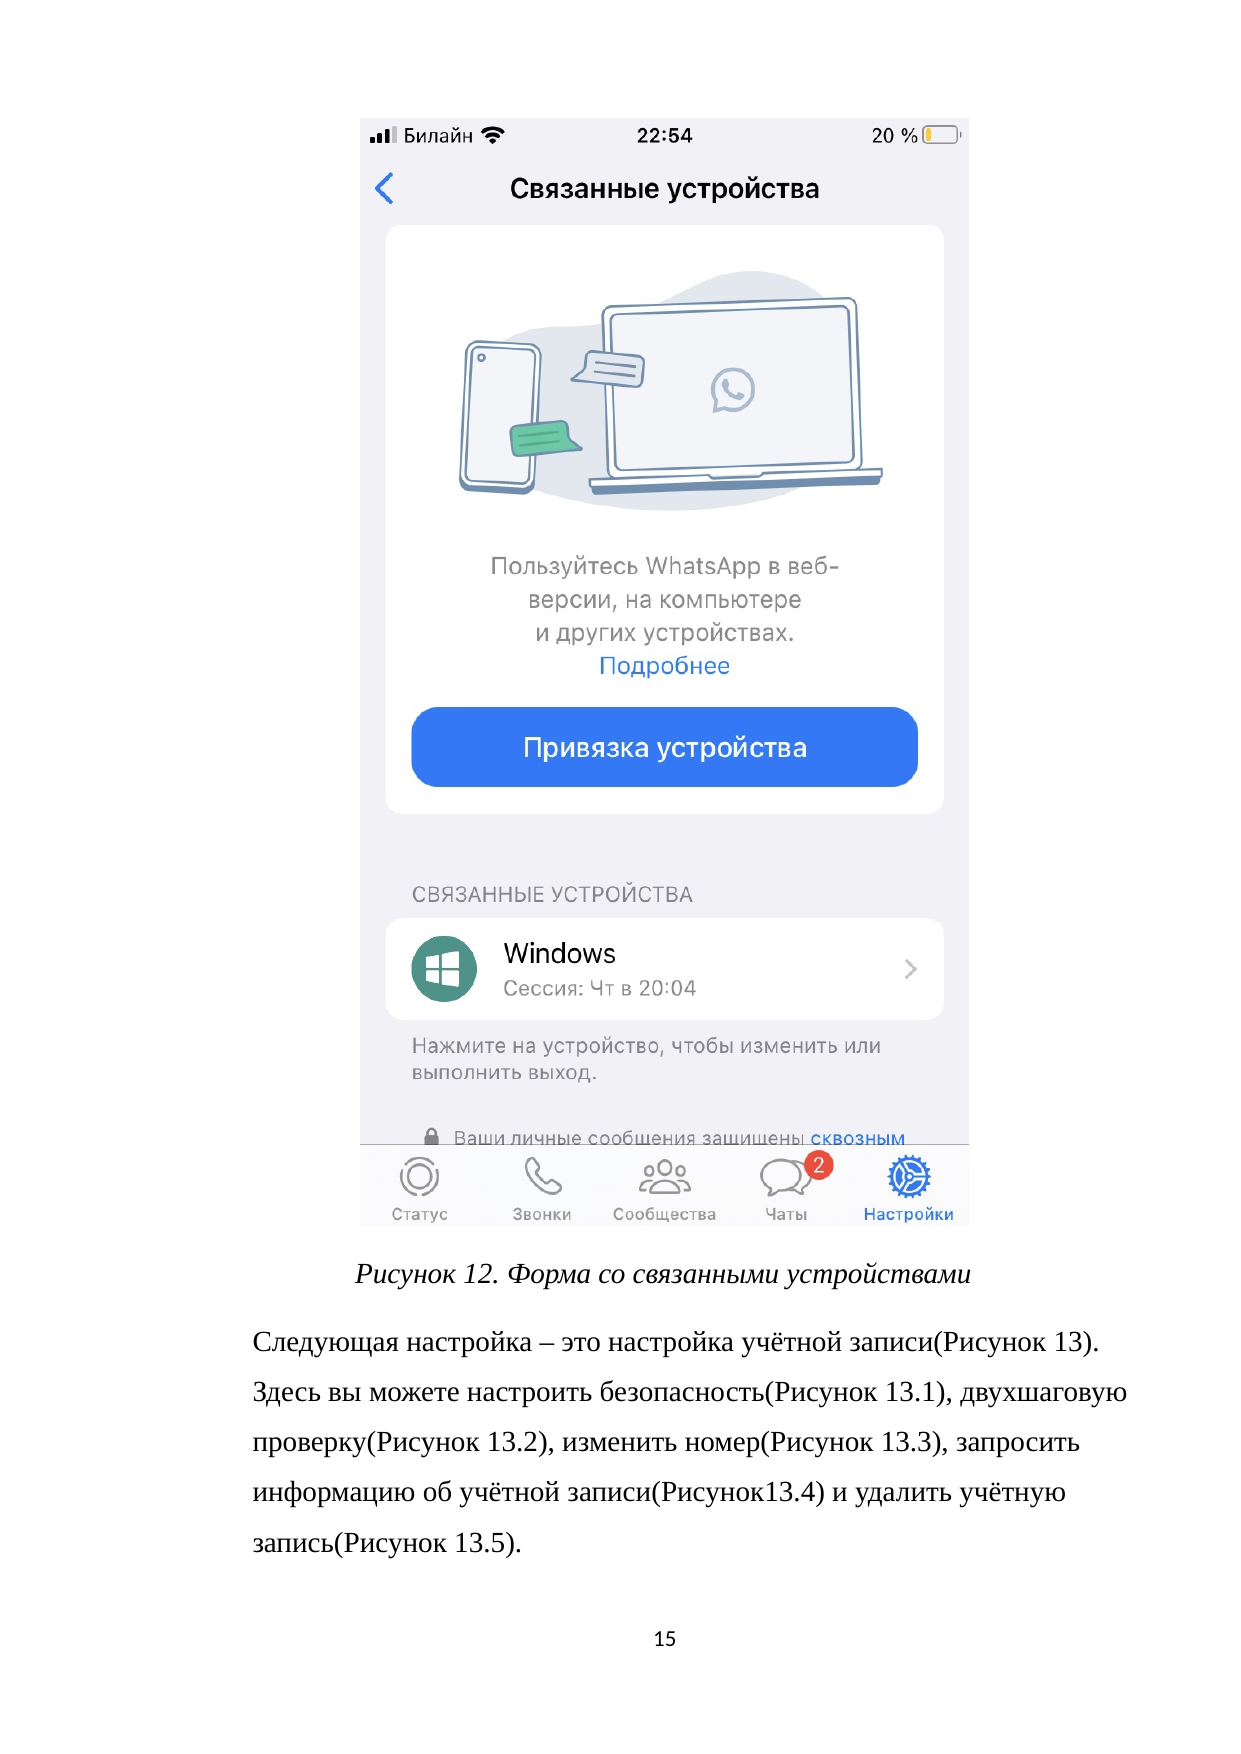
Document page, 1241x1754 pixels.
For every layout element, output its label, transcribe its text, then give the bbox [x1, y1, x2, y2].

text Рисунок 12. Форма со связанными устройствами [177, 1257, 1152, 1290]
list Следующая настройка – это настройка учётной записи(Рисунок 13). Здесь вы можете настроить безопасность(Рисунок 13.1), двухшаговую проверку(Рисунок 13.2), изменить номер(Рисунок 13.3), запросить информацию об учётной записи(Рисунок13.4) и удалить учётную запись(Рисунок 13.5). [252, 1324, 1152, 1558]
picture [359, 118, 970, 1226]
